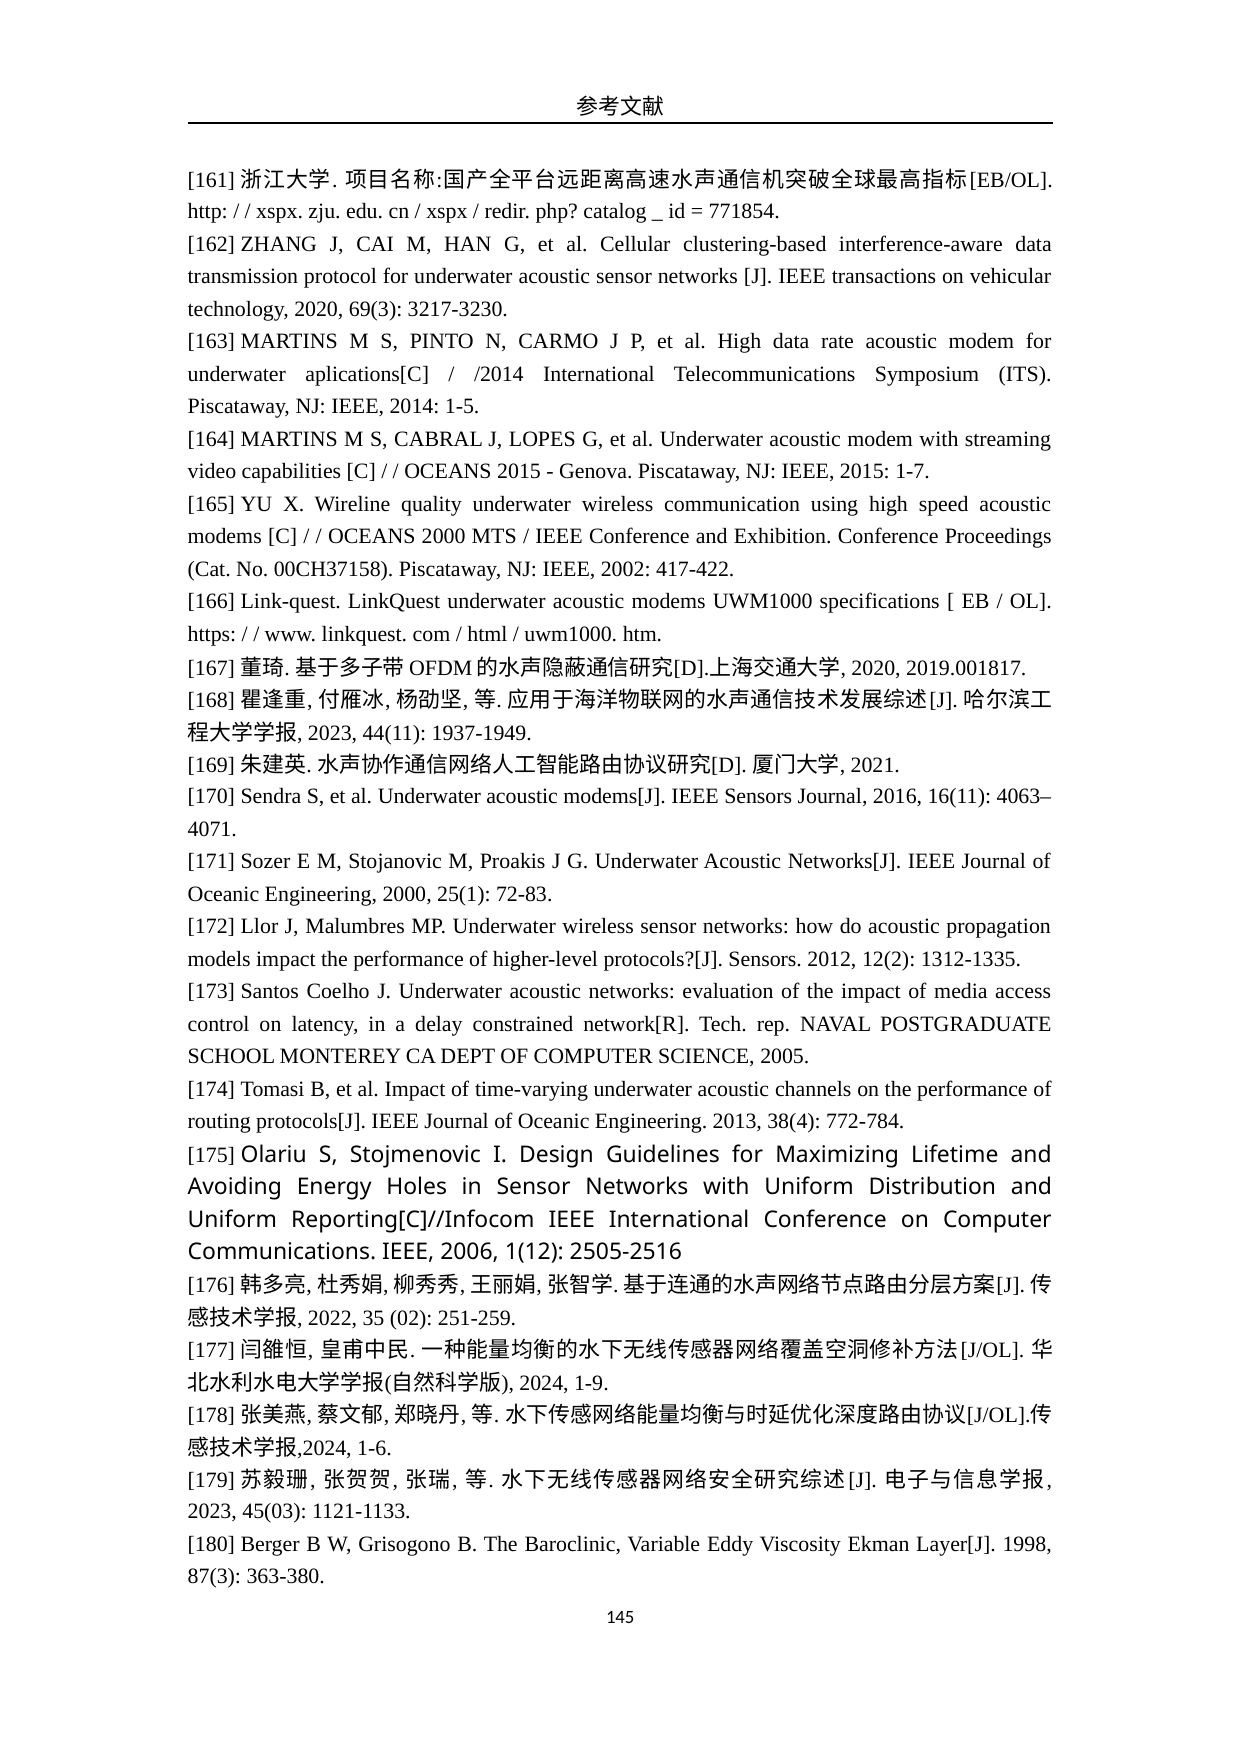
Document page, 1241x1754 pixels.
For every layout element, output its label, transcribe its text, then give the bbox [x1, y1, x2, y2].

list 韩多亮, 杜秀娟, 柳秀秀, 王丽娟, 张智学. 基于连通的水声网络节点路由分层方案[J]. 传感技术学报, 2022, 35 (02): 251-259. [187, 1267, 1053, 1332]
list 董琦. 基于多子带OFDM的水声隐蔽通信研究[D].上海交通大学, 2020, 2019.001817. [187, 649, 1053, 682]
list YU X. Wireline quality underwater wireless communication using high speed acoustic modems [C] / / OCEANS 2000 MTS / IEEE Conference and Exhibition. Conference Proceedings (Cat. No. 00CH37158). Piscataway, NJ: IEEE, 2002: 417-422. [187, 487, 1053, 584]
list Santos Coelho J. Underwater acoustic networks: evaluation of the impact of media access control on latency, in a delay constrained network[R]. Tech. rep. NAVAL POSTGRADUATE SCHOOL MONTEREY CA DEPT OF COMPUTER SCIENCE, 2005. [187, 974, 1053, 1072]
list Olariu S, Stojmenovic I. Design Guidelines for Maximizing Lifetime and Avoiding Energy Holes in Sensor Networks with Uniform Distribution and Uniform Reporting[C]//Infocom IEEE International Conference on Computer Communications. IEEE, 2006, 1(12): 2505-2516 [187, 1137, 1053, 1267]
list 闫雒恒, 皇甫中民. 一种能量均衡的水下无线传感器网络覆盖空洞修补方法[J/OL]. 华北水利水电大学学报(自然科学版), 2024, 1-9. [187, 1332, 1053, 1397]
list 苏毅珊, 张贺贺, 张瑞, 等. 水下无线传感器网络安全研究综述[J]. 电子与信息学报, 2023, 45(03): 1121-1133. [187, 1462, 1053, 1527]
list Sendra S, et al. Underwater acoustic modems[J]. IEEE Sensors Journal, 2016, 16(11): 4063–4071. [187, 779, 1053, 844]
list Link-quest. LinkQuest underwater acoustic modems UWM1000 specifications [ EB / OL]. https: / / www. linkquest. com / html / uwm1000. htm. [187, 584, 1053, 649]
list MARTINS M S, CABRAL J, LOPES G, et al. Underwater acoustic modem with streaming video capabilities [C] / / OCEANS 2015 - Genova. Piscataway, NJ: IEEE, 2015: 1-7. [187, 422, 1053, 487]
list Llor J, Malumbres MP. Underwater wireless sensor networks: how do acoustic propagation models impact the performance of higher-level protocols?[J]. Sensors. 2012, 12(2): 1312-1335. [187, 909, 1053, 974]
list 瞿逢重, 付雁冰, 杨劭坚, 等. 应用于海洋物联网的水声通信技术发展综述[J]. 哈尔滨工程大学学报, 2023, 44(11): 1937-1949. [187, 682, 1053, 747]
list Tomasi B, et al. Impact of time-varying underwater acoustic channels on the performance of routing protocols[J]. IEEE Journal of Oceanic Engineering. 2013, 38(4): 772-784. [187, 1072, 1053, 1137]
list ZHANG J, CAI M, HAN G, et al. Cellular clustering-based interference-aware data transmission protocol for underwater acoustic sensor networks [J]. IEEE transactions on vehicular technology, 2020, 69(3): 3217-3230. [187, 274, 1053, 324]
list Sozer E M, Stojanovic M, Proakis J G. Underwater Acoustic Networks[J]. IEEE Journal of Oceanic Engineering, 2000, 25(1): 72-83. [187, 844, 1053, 909]
list Berger B W, Grisogono B. The Baroclinic, Variable Eddy Viscosity Ekman Layer[J]. 1998, 87(3): 363-380. [187, 1527, 1053, 1592]
list MARTINS M S, PINTO N, CARMO J P, et al. High data rate acoustic modem for underwater aplications[C] / /2014 International Telecommunications Symposium (ITS). Piscataway, NJ: IEEE, 2014: 1-5. [187, 324, 1053, 422]
list 张美燕, 蔡文郁, 郑晓丹, 等. 水下传感网络能量均衡与时延优化深度路由协议[J/OL].传感技术学报,2024, 1-6. [187, 1397, 1053, 1462]
list ZHANG J, CAI M, HAN G, et al. Cellular clustering-based interference-aware data transmission protocol for underwater acoustic sensor networks [J]. IEEE transactions on vehicular technology, 2020, 69(3): 3217-3230. [187, 227, 1053, 273]
list 浙江大学. 项目名称:国产全平台远距离高速水声通信机突破全球最高指标[EB/OL]. http: / / xspx. zju. edu. cn / xspx / redir. php? catalog _ id = 771854. [187, 162, 1053, 227]
list 朱建英. 水声协作通信网络人工智能路由协议研究[D]. 厦门大学, 2021. [187, 747, 1053, 779]
